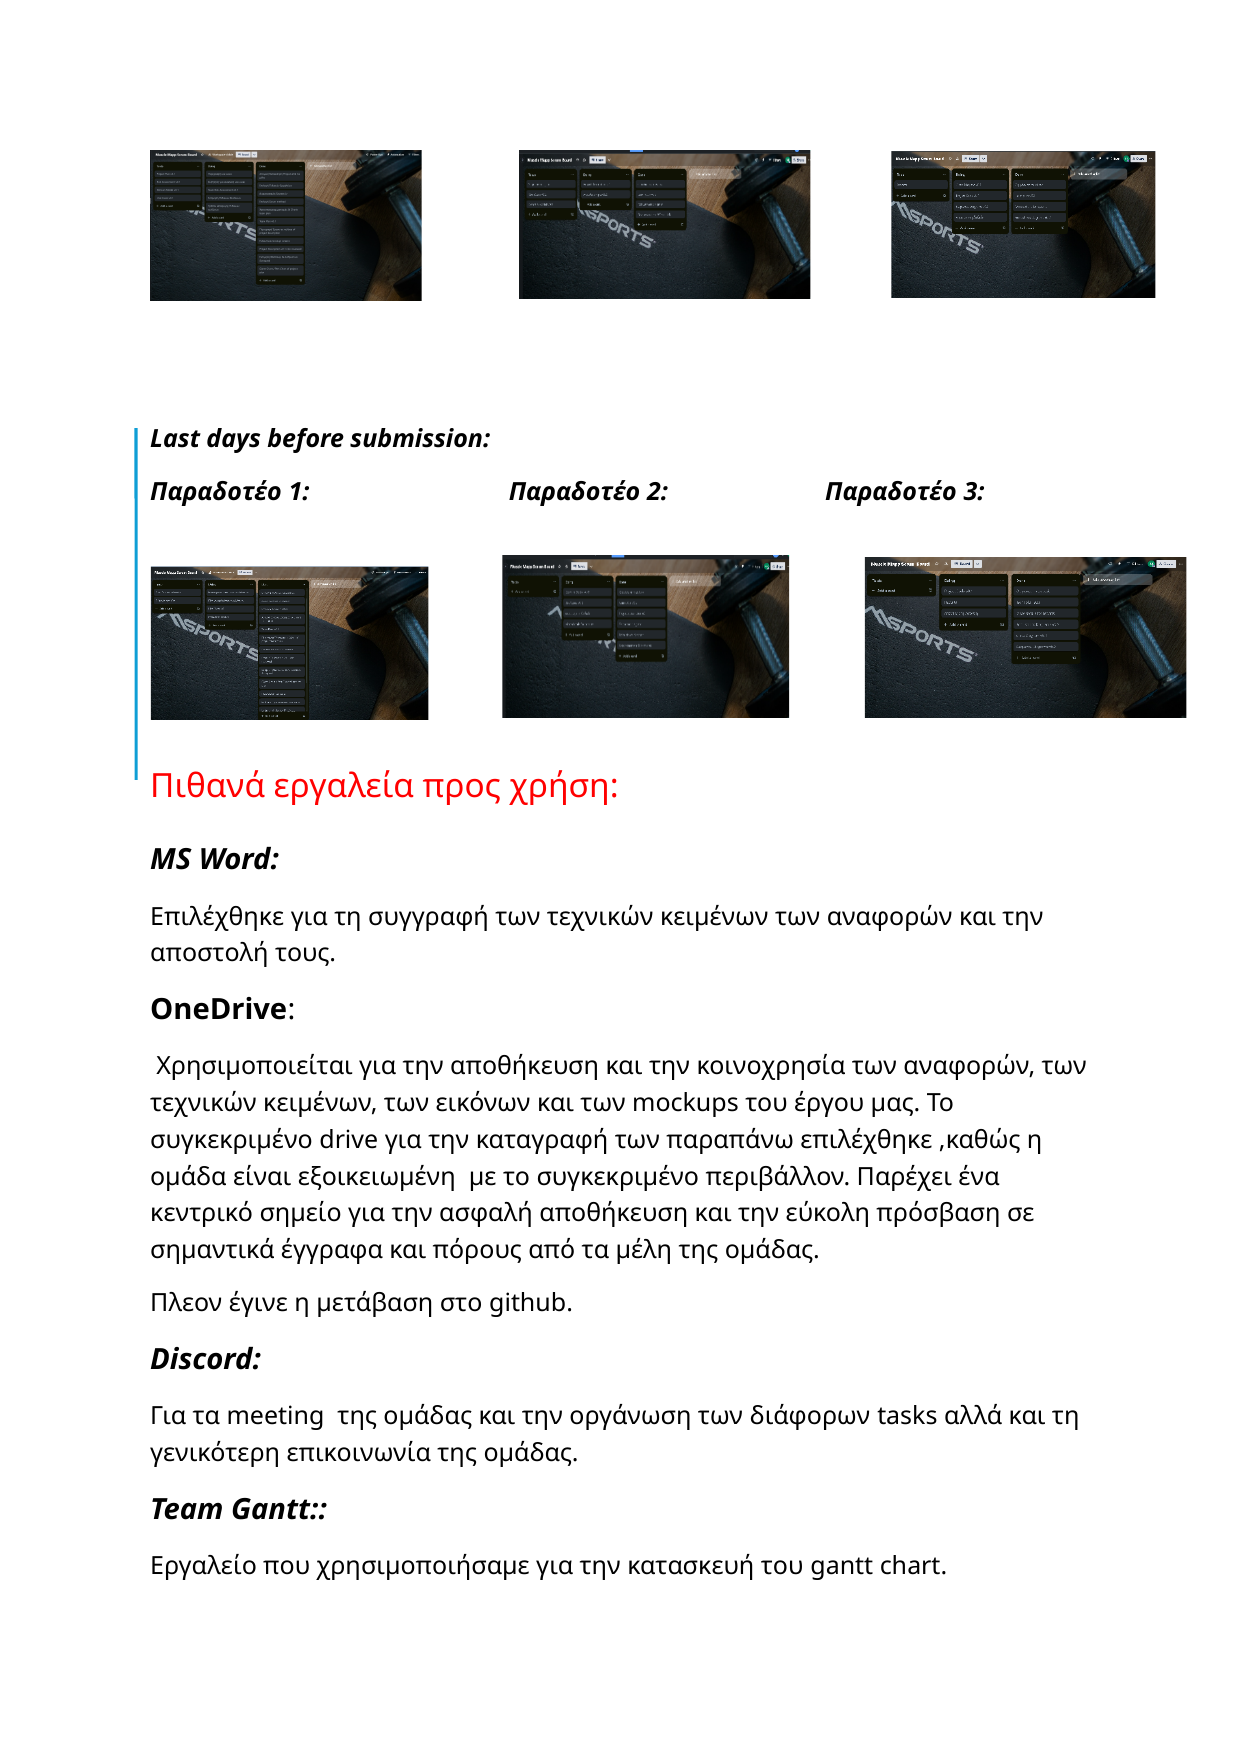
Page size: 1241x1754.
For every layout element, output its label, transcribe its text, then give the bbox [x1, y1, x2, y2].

picture [150, 150, 422, 301]
text Εργαλείο που χρησιμοποιήσαμε για την κατασκευή του gantt chart. [150, 1548, 1090, 1582]
picture [864, 557, 1187, 718]
subtitle Πιθανά εργαλεία προς χρήση: [150, 602, 1090, 807]
picture [502, 555, 790, 718]
text Χρησιμοποιείται για την αποθήκευση και την κοινοχρησία των αναφορών, των τεχνικών κειμένων, των εικόνων και των mockups του έργου μας. Το συγκεκριμένο drive για την καταγραφή των παραπάνω επιλέχθηκε ,καθώς η ομάδα είναι εξοικειωμένη με το συγκεκριμένο περιβάλλον. Παρέχει ένα κεντρικό σημείο για την ασφαλή αποθήκευση και την εύκολη πρόσβαση σε σημαντικά έγγραφα και πόρους από τα μέλη της ομάδας. [150, 1048, 1090, 1266]
picture [150, 566, 429, 720]
text Για τα meeting της ομάδας και την οργάνωση των διάφορων tasks αλλά και τη γενικότερη επικοινωνία της ομάδας. [150, 1398, 1090, 1469]
picture [891, 151, 1156, 298]
text Επιλέχθηκε για τη συγγραφή των τεχνικών κειμένων των αναφορών και την αποστολή τους. [150, 898, 1090, 969]
text Last days before submission: [150, 421, 1090, 455]
text Team Gantt:: [150, 1488, 1090, 1528]
text MS Word: [150, 839, 1090, 878]
text Παραδοτέο 1: Παραδοτέο 2: Παραδοτέο 3: [150, 474, 1090, 508]
text OneDrive: [150, 988, 1090, 1028]
text Discord: [150, 1338, 1090, 1378]
text Πλεον έγινε η μετάβαση στο github. [150, 1285, 1090, 1319]
picture [519, 150, 811, 299]
